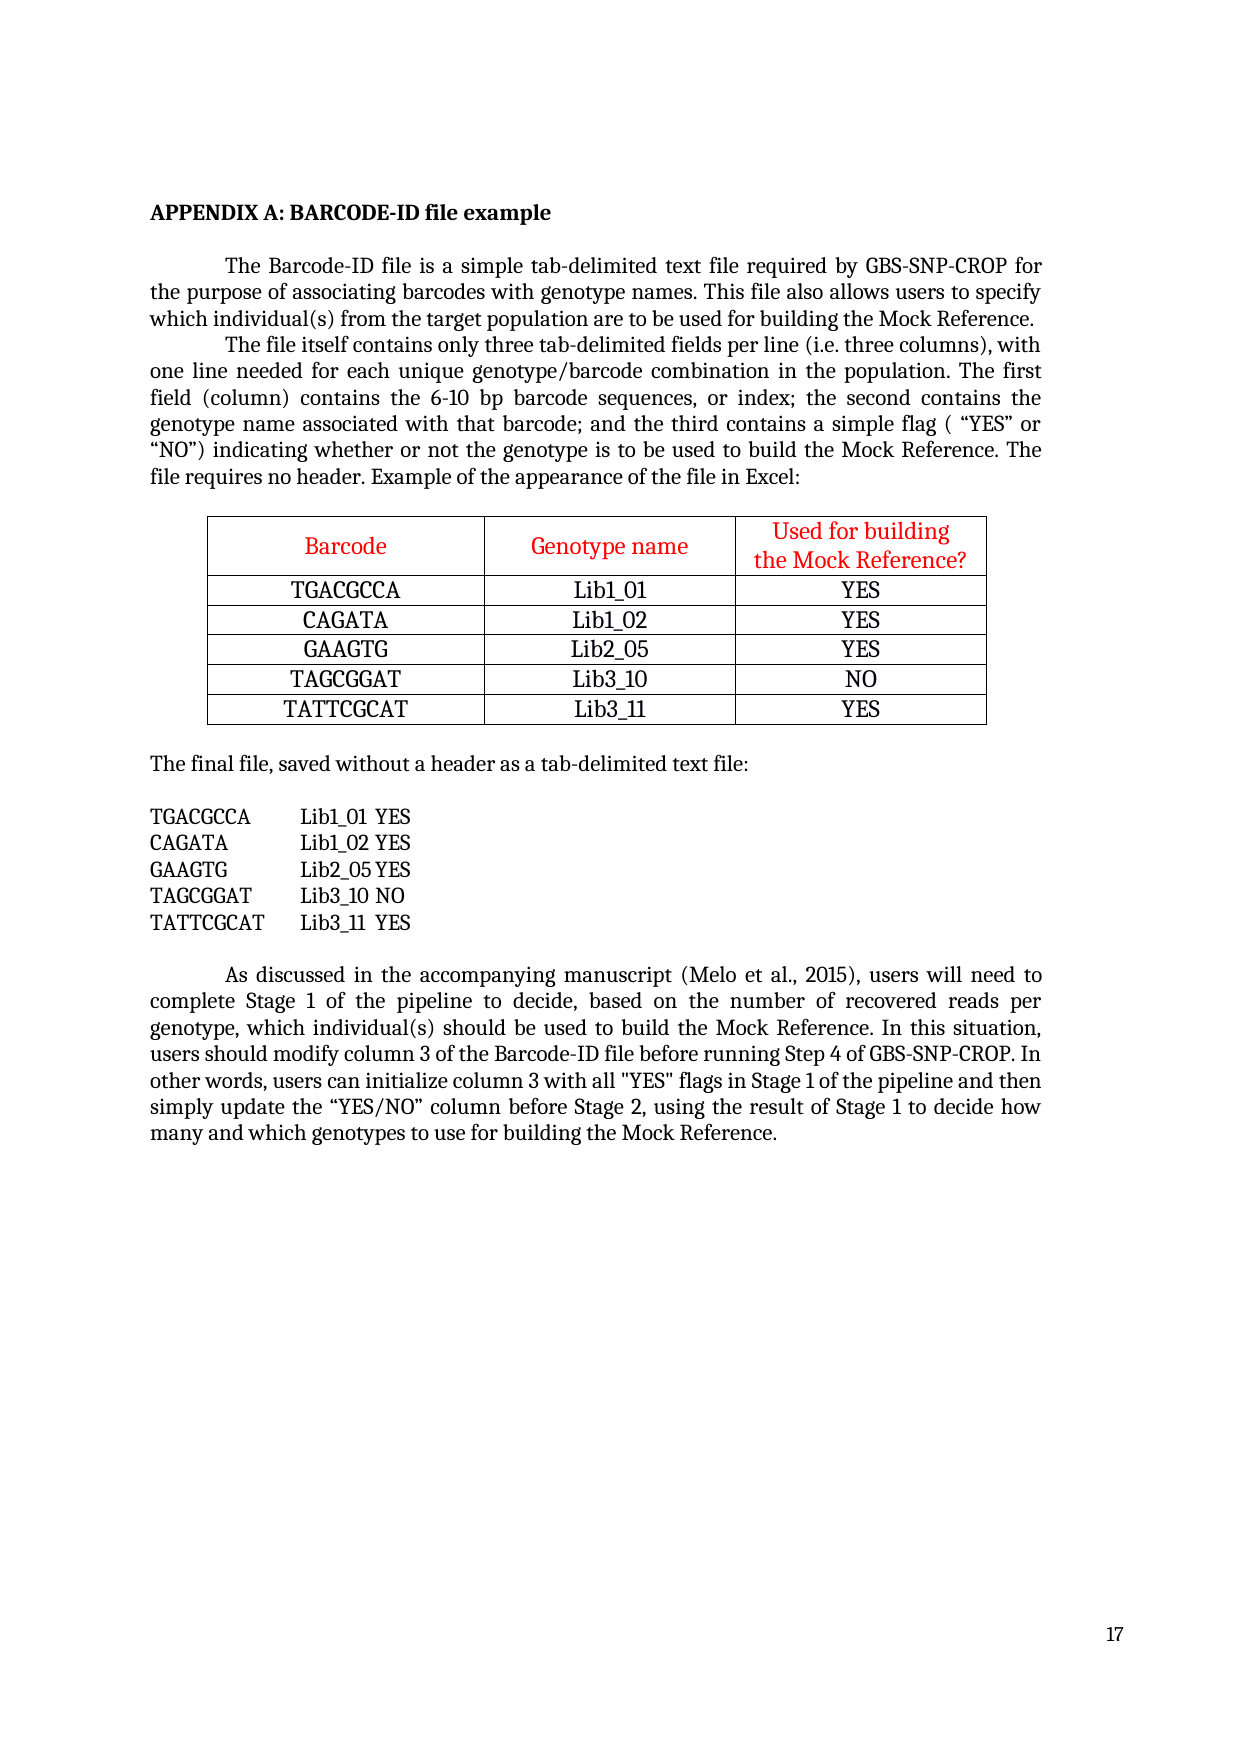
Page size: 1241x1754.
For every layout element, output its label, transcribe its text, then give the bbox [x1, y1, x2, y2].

table_cell CAGATA [208, 606, 484, 634]
table_cell TATTCGCAT [208, 695, 484, 724]
text TATTCGCAT Lib3_11 YES [150, 909, 1043, 936]
table_cell Lib1_02 [485, 606, 735, 634]
table_header Barcode [208, 517, 484, 575]
text TGACGCCA Lib1_01 YES [150, 804, 1043, 830]
table_cell TGACGCCA [208, 576, 484, 604]
text As discussed in the accompanying manuscript (Melo et al., 2015), users will need to complete Stage 1 of the pipeline to decide, based on the number of recovered reads per genotype, which individual(s) should be used to build the Mock Reference. In this situation, users should modify column 3 of the Barcode-ID file before running Step 4 of GBS-SNP-CROP. In other words, users can initialize column 3 with all "YES" flags in Stage 1 of the pipeline and then simply update the “YES/NO” column before Stage 2, using the result of Stage 1 to decide how many and which genotypes to use for building the Mock Reference. [150, 962, 1043, 1146]
text The final file, saved without a header as a tab-delimited text file: [150, 751, 1043, 777]
table_header Used for building the Mock Reference? [736, 517, 986, 575]
table_cell YES [736, 635, 986, 664]
table_cell YES [736, 695, 986, 724]
table_cell Lib3_11 [485, 695, 735, 724]
table_cell Lib3_10 [485, 665, 735, 694]
text TAGCGGAT Lib3_10 NO [150, 883, 1043, 909]
table_cell Lib2_05 [485, 635, 735, 664]
table_cell NO [736, 665, 986, 694]
subtitle APPENDIX A: BARCODE-ID file example [150, 200, 1043, 226]
table_cell Lib1_01 [485, 576, 735, 604]
table_cell YES [736, 606, 986, 634]
text GAAGTG Lib2_05 YES [150, 857, 1043, 883]
table_cell YES [736, 576, 986, 604]
table_header Genotype name [485, 517, 735, 575]
text CAGATA Lib1_02 YES [150, 830, 1043, 857]
text The file itself contains only three tab-delimited fields per line (i.e. three columns), with one line needed for each unique genotype/barcode combination in the population. The first field (column) contains the 6-10 bp barcode sequences, or index; the second contains the genotype name associated with that barcode; and the third contains a simple flag ( “YES” or “NO”) indicating whether or not the genotype is to be used to build the Mock Reference. The file requires no header. Example of the appearance of the file in Excel: [150, 332, 1043, 490]
table_cell TAGCGGAT [208, 665, 484, 694]
table_cell GAAGTG [208, 635, 484, 664]
text The Barcode-ID file is a simple tab-delimited text file required by GBS-SNP-CROP for the purpose of associating barcodes with genotype names. This file also allows users to specify which individual(s) from the target population are to be used for building the Mock Reference. [150, 253, 1043, 332]
